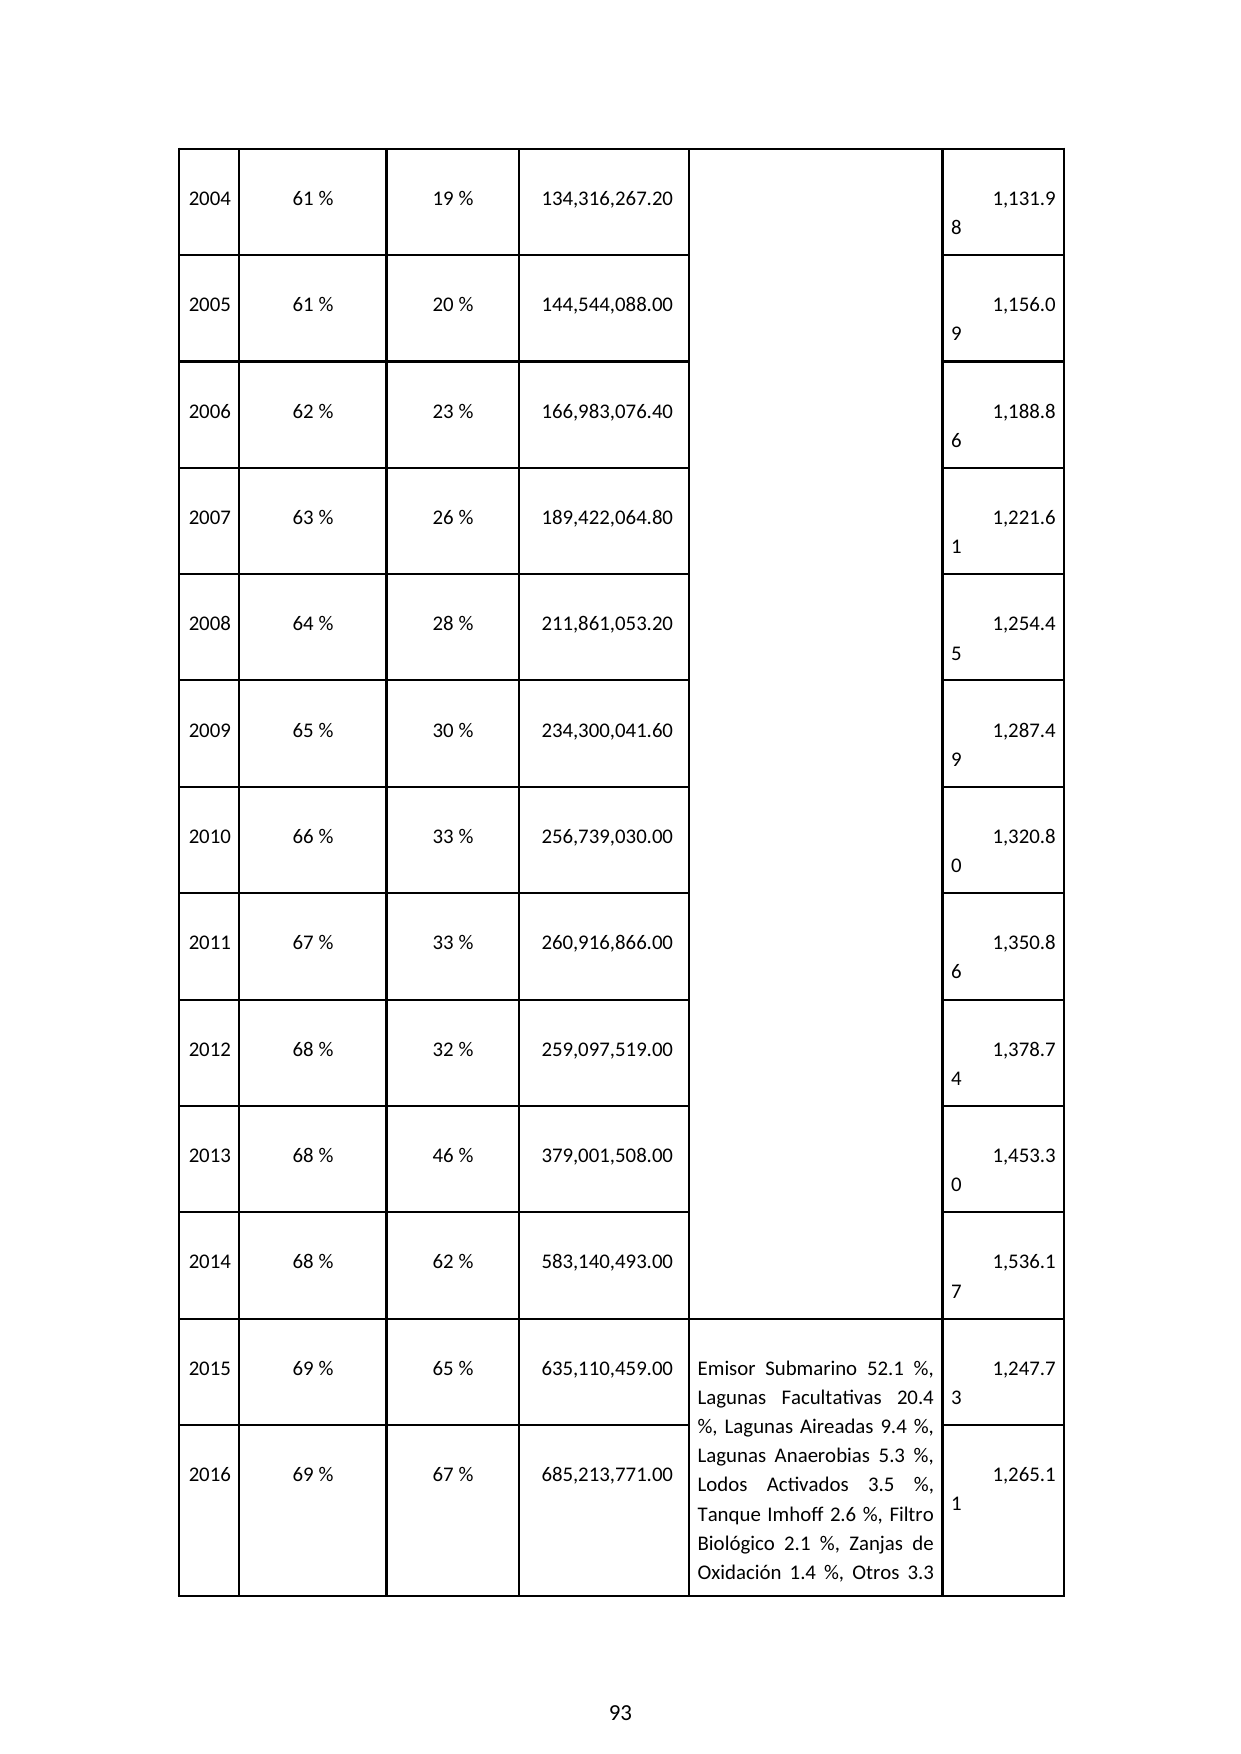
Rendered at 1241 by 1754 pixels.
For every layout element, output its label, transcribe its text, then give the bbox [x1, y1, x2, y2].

table_cell 68 % [240, 1213, 385, 1317]
table_cell 166,983,076.40 [520, 363, 688, 467]
table_cell 61 % [240, 150, 385, 254]
table_cell 1,131.98 [944, 150, 1063, 254]
table_cell 1,265.11 [944, 1426, 1063, 1595]
table_cell 68 % [240, 1001, 385, 1105]
table_cell 1,378.74 [944, 1001, 1063, 1105]
table_cell 134,316,267.20 [520, 150, 688, 254]
table_cell 28 % [388, 575, 518, 679]
table_cell 2011 [180, 894, 238, 998]
table_cell 1,350.86 [944, 894, 1063, 998]
table_cell 67 % [388, 1426, 518, 1595]
table_cell 189,422,064.80 [520, 469, 688, 573]
table_cell 62 % [240, 363, 385, 467]
table_cell 63 % [240, 469, 385, 573]
table_cell 256,739,030.00 [520, 788, 688, 892]
table_cell 32 % [388, 1001, 518, 1105]
table_cell 2014 [180, 1213, 238, 1317]
table_cell 1,221.61 [944, 469, 1063, 573]
table_cell 46 % [388, 1107, 518, 1211]
table_cell 23 % [388, 363, 518, 467]
table_cell 234,300,041.60 [520, 681, 688, 786]
table_cell 2012 [180, 1001, 238, 1105]
table_cell 635,110,459.00 [520, 1320, 688, 1424]
table_cell 2015 [180, 1320, 238, 1424]
table_cell 64 % [240, 575, 385, 679]
table_cell 1,536.17 [944, 1213, 1063, 1317]
table_cell 69 % [240, 1320, 385, 1424]
table_cell 61 % [240, 256, 385, 360]
table_cell 211,861,053.20 [520, 575, 688, 679]
table_cell 65 % [388, 1320, 518, 1424]
table_cell 62 % [388, 1213, 518, 1317]
table_cell 66 % [240, 788, 385, 892]
table_cell 2016 [180, 1426, 238, 1595]
table_cell 1,320.80 [944, 788, 1063, 892]
table_cell Emisor Submarino 52.1 %, Lagunas Facultativas 20.4 %, Lagunas Aireadas 9.4 %, Lagunas Anaerobias 5.3 %, Lodos Activados 3.5 %, Tanque Imhoff 2.6 %, Filtro Biológico 2.1 %, Zanjas de Oxidación 1.4 %, Otros 3.3 % [690, 1320, 941, 1595]
table_cell 2007 [180, 469, 238, 573]
table_cell 67 % [240, 894, 385, 998]
table_cell 379,001,508.00 [520, 1107, 688, 1211]
table_cell 30 % [388, 681, 518, 786]
table_cell 65 % [240, 681, 385, 786]
table_cell 33 % [388, 894, 518, 998]
table_cell 1,254.45 [944, 575, 1063, 679]
table_cell 2013 [180, 1107, 238, 1211]
table_cell 1,453.30 [944, 1107, 1063, 1211]
table_cell 1,287.49 [944, 681, 1063, 786]
table_cell 2005 [180, 256, 238, 360]
table_cell 685,213,771.00 [520, 1426, 688, 1595]
table_cell 68 % [240, 1107, 385, 1211]
table_cell 2006 [180, 363, 238, 467]
table_cell 144,544,088.00 [520, 256, 688, 360]
table_cell 259,097,519.00 [520, 1001, 688, 1105]
table_cell 1,247.73 [944, 1320, 1063, 1424]
table_cell 20 % [388, 256, 518, 360]
table_cell 26 % [388, 469, 518, 573]
table_cell 1,156.09 [944, 256, 1063, 360]
table_cell 583,140,493.00 [520, 1213, 688, 1317]
table_cell 33 % [388, 788, 518, 892]
table_cell 2010 [180, 788, 238, 892]
table_cell 2004 [180, 150, 238, 254]
table_cell 1,188.86 [944, 363, 1063, 467]
table_cell 19 % [388, 150, 518, 254]
table_cell 2009 [180, 681, 238, 786]
table_cell 69 % [240, 1426, 385, 1595]
table_cell 2008 [180, 575, 238, 679]
table_cell 260,916,866.00 [520, 894, 688, 998]
